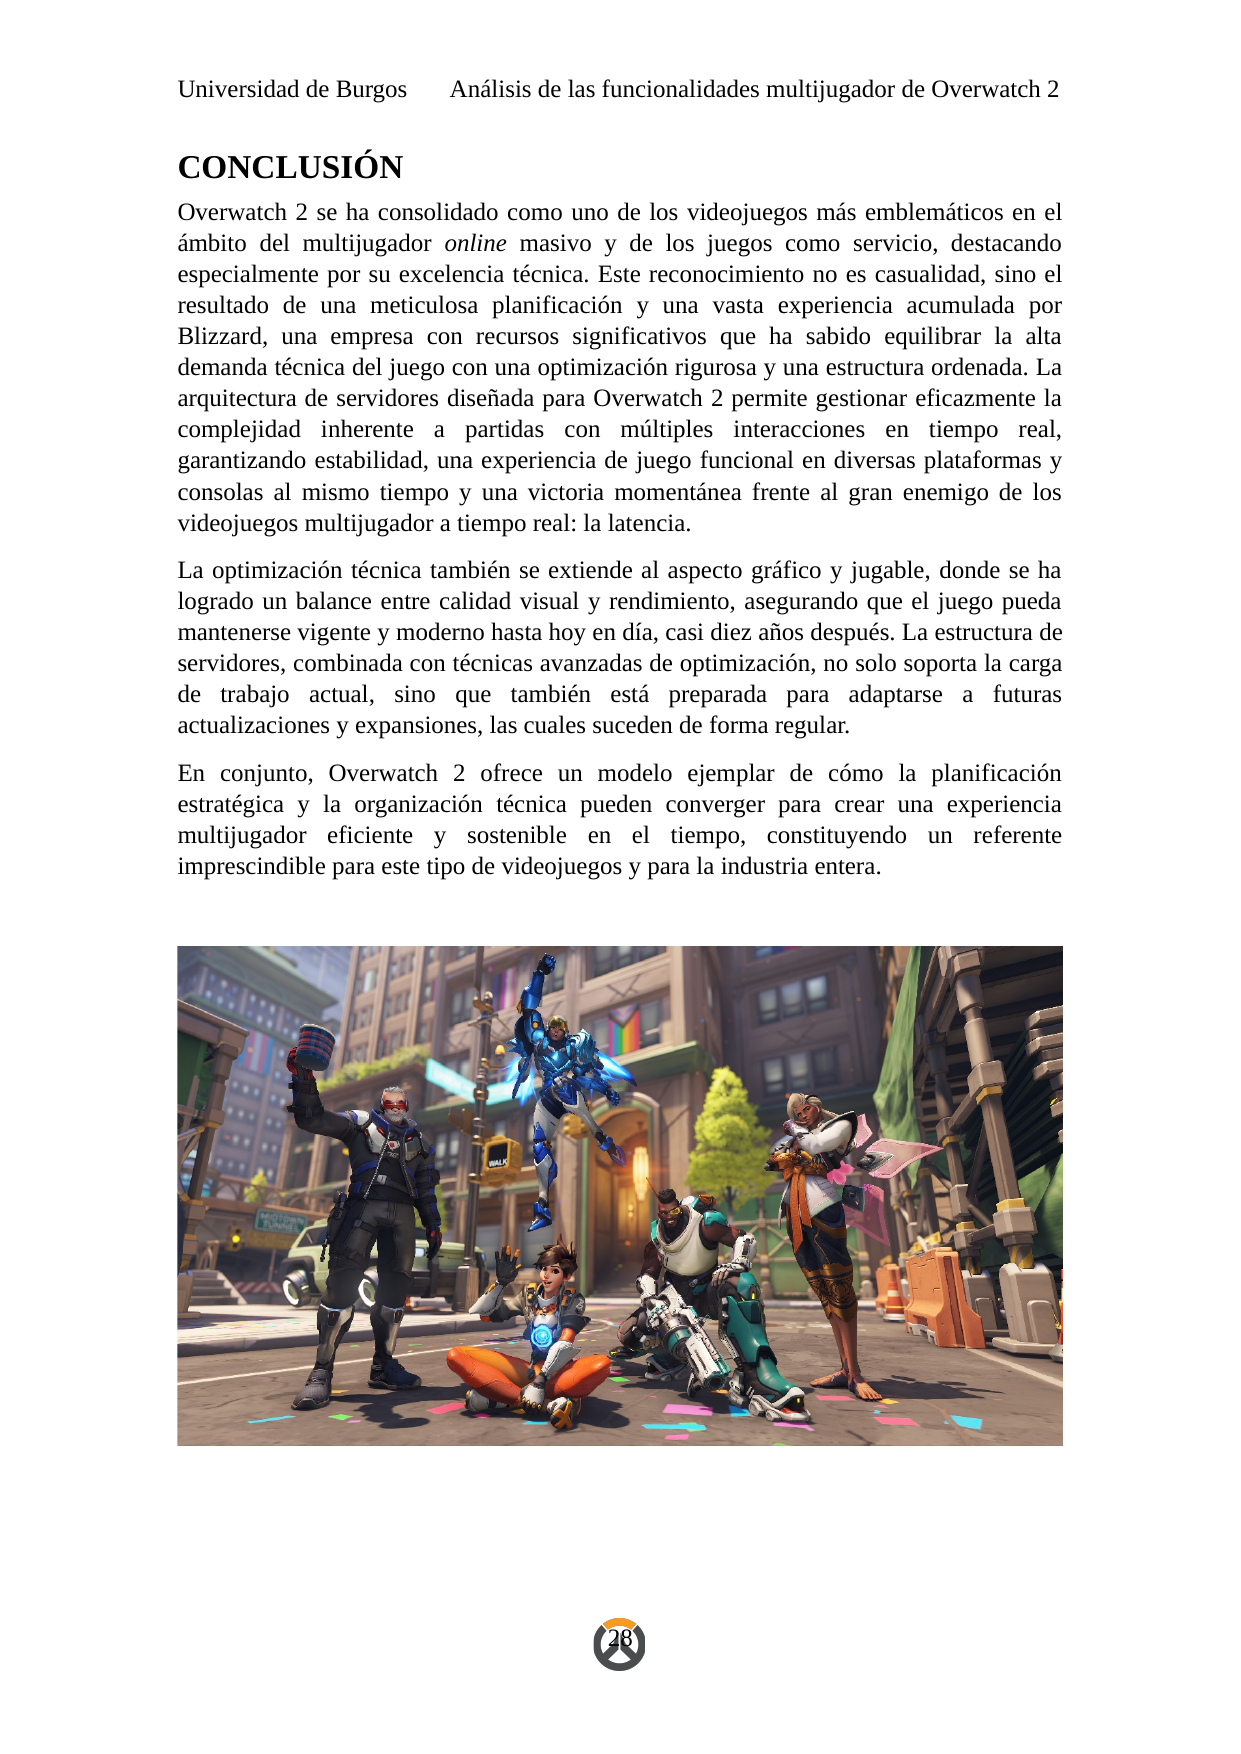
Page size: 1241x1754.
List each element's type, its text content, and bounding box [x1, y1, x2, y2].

text La optimización técnica también se extiende al aspecto gráfico y jugable, donde se ha logrado un balance entre calidad visual y rendimiento, asegurando que el juego pueda mantenerse vigente y moderno hasta hoy en día, casi diez años después. La estructura de servidores, combinada con técnicas avanzadas de optimización, no solo soporta la carga de trabajo actual, sino que también está preparada para adaptarse a futuras actualizaciones y expansiones, las cuales suceden de forma regular. [177, 555, 1063, 739]
picture [177, 946, 1063, 1446]
text Overwatch 2 se ha consolidado como uno de los videojuegos más emblemáticos en el ámbito del multijugador online masivo y de los juegos como servicio, destacando especialmente por su excelencia técnica. Este reconocimiento no es casualidad, sino el resultado de una meticulosa planificación y una vasta experiencia acumulada por Blizzard, una empresa con recursos significativos que ha sabido equilibrar la alta demanda técnica del juego con una optimización rigurosa y una estructura ordenada. La arquitectura de servidores diseñada para Overwatch 2 permite gestionar eficazmente la complejidad inherente a partidas con múltiples interacciones en tiempo real, garantizando estabilidad, una experiencia de juego funcional en diversas plataformas y consolas al mismo tiempo y una victoria momentánea frente al gran enemigo de los videojuegos multijugador a tiempo real: la latencia. [177, 197, 1063, 536]
picture [593, 1618, 645, 1671]
subtitle CONCLUSIÓN [177, 148, 1063, 186]
text En conjunto, Overwatch 2 ofrece un modelo ejemplar de cómo la planificación estratégica y la organización técnica pueden converger para crear una experiencia multijugador eficiente y sostenible en el tiempo, constituyendo un referente imprescindible para este tipo de videojuegos y para la industria entera. [177, 758, 1063, 880]
